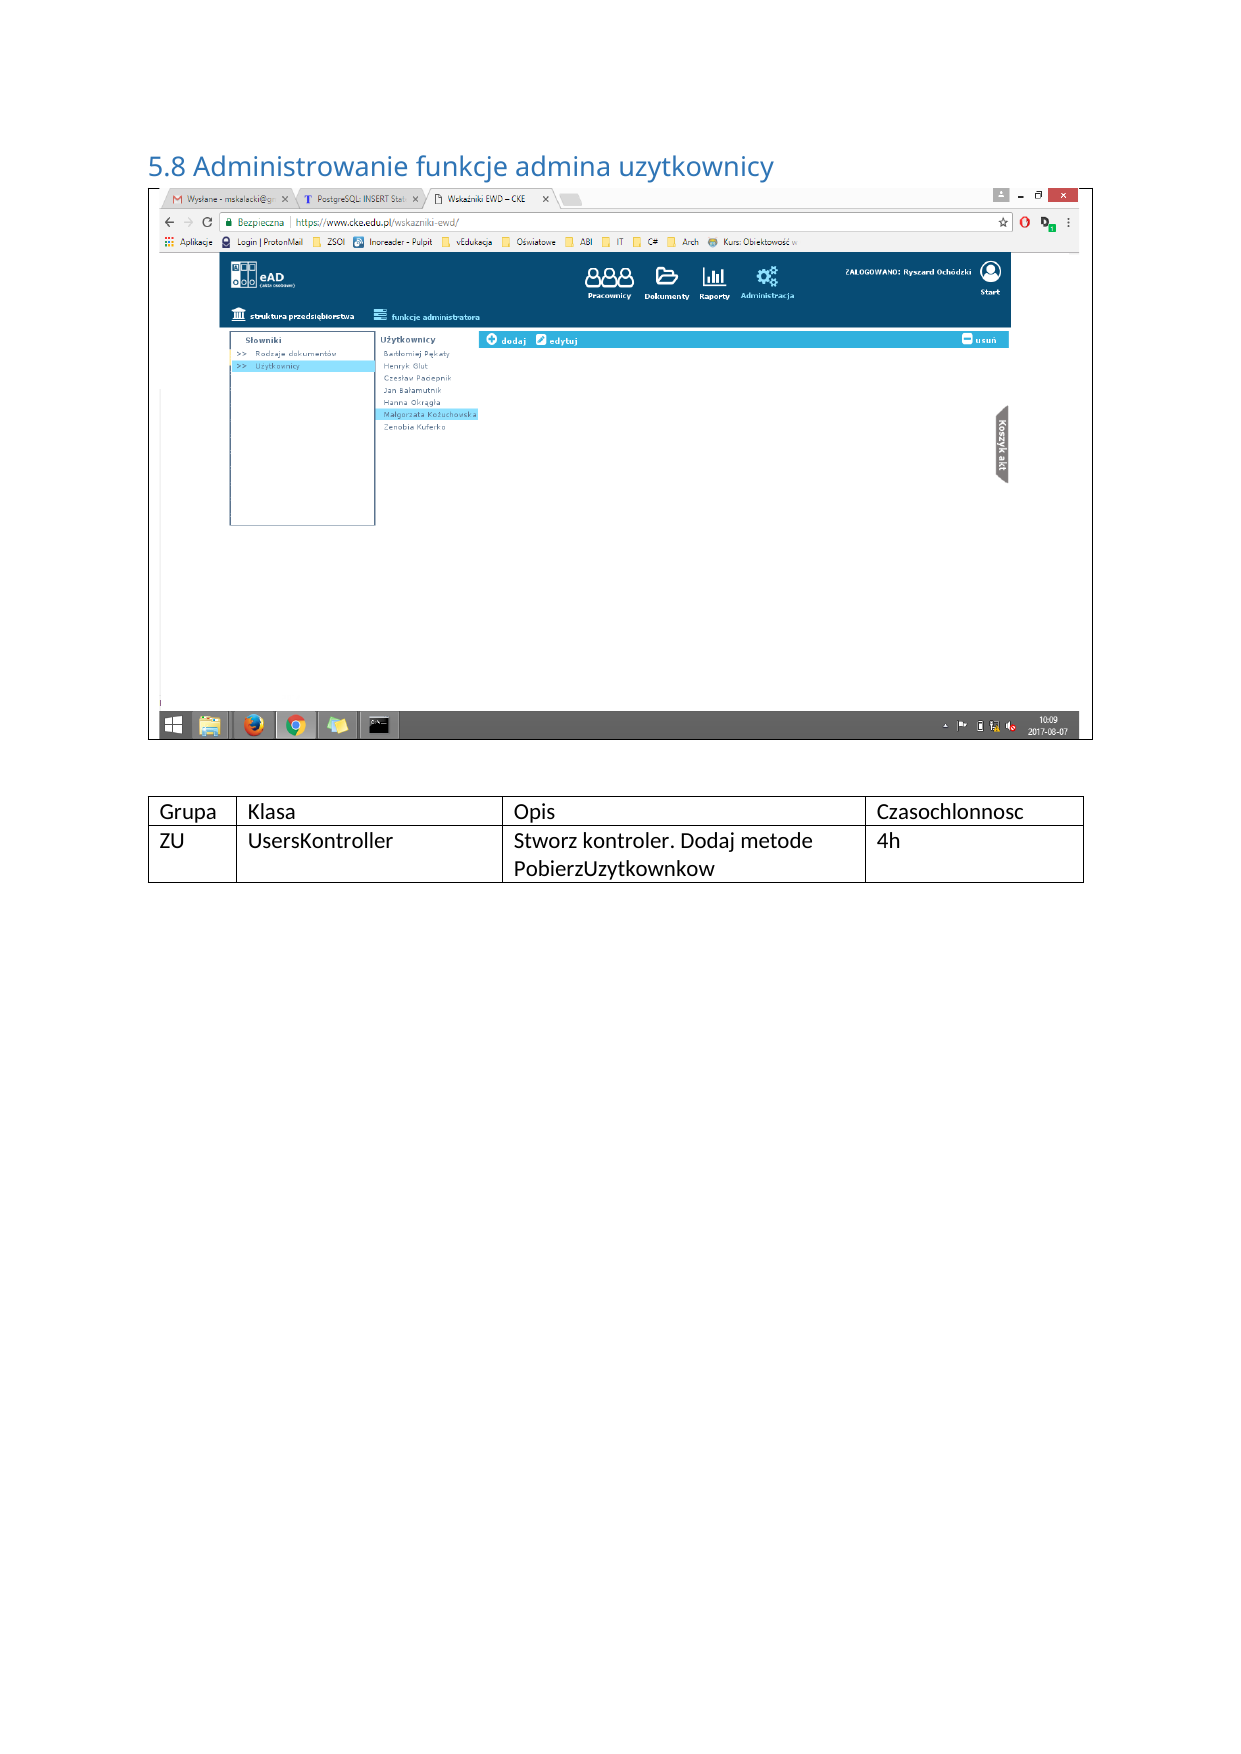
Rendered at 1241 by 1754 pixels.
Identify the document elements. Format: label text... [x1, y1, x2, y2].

table_header Opis [503, 797, 865, 825]
table_header [149, 189, 159, 738]
table_header Czasochlonnosc [866, 797, 1083, 825]
table_header Klasa [237, 797, 502, 825]
table_cell Stworz kontroler. Dodaj metode PobierzUzytkownkow [503, 826, 865, 882]
table_cell UsersKontroller [237, 826, 502, 882]
table_header Grupa [149, 797, 236, 825]
table_cell ZU [149, 826, 236, 882]
subtitle 5.8 Administrowanie funkcje admina uzytkownicy [148, 148, 1093, 184]
table_header [1080, 189, 1092, 738]
table_cell 4h [866, 826, 1083, 882]
picture [159, 188, 1080, 739]
